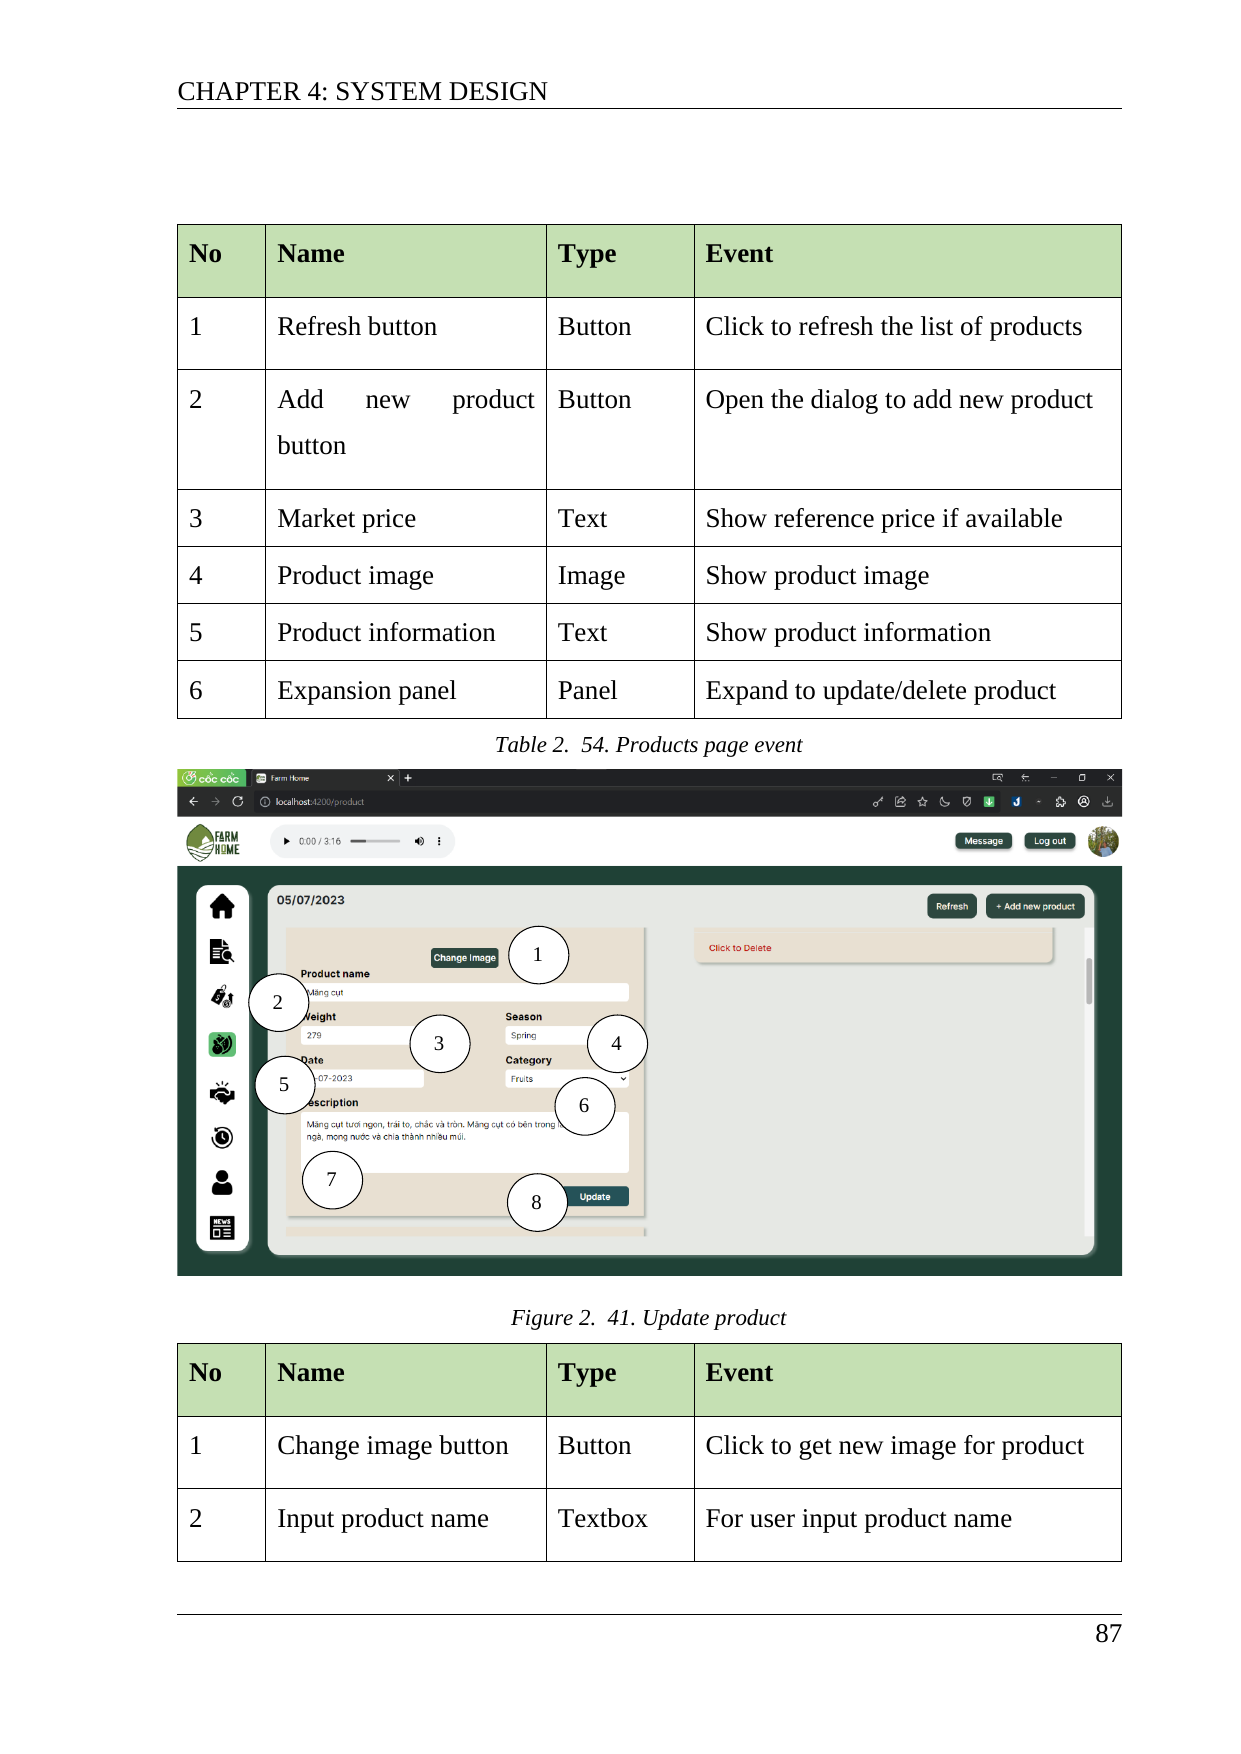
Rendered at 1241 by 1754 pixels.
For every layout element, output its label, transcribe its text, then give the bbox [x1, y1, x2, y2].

table_cell Click to get new image for product [695, 1417, 1121, 1488]
table_cell Show product image [695, 547, 1121, 603]
table_cell Product information [266, 604, 546, 660]
table_cell 2 [178, 370, 265, 489]
table_cell Refresh button [266, 298, 546, 369]
table_cell 6 [178, 661, 265, 717]
table_cell 5 [178, 604, 265, 660]
table_header No [178, 1344, 265, 1416]
table_cell For user input product name [695, 1489, 1121, 1561]
table_cell Click to refresh the list of products [695, 298, 1121, 369]
table_cell Show reference price if available [695, 490, 1121, 546]
table_header Event [695, 225, 1121, 297]
table_cell Expand to update/delete product [695, 661, 1121, 717]
table_cell Add new product button [266, 370, 546, 489]
table_cell 1 [178, 298, 265, 369]
table_header Name [266, 1344, 546, 1416]
picture [177, 769, 1123, 1276]
table_cell Change image button [266, 1417, 546, 1488]
table_cell Market price [266, 490, 546, 546]
table_cell Expansion panel [266, 661, 546, 717]
table_cell 4 [178, 547, 265, 603]
table_cell Text [547, 604, 694, 660]
table_cell Input product name [266, 1489, 546, 1561]
table_cell Text [547, 490, 694, 546]
table_cell Product image [266, 547, 546, 603]
table_cell Panel [547, 661, 694, 717]
table_cell Open the dialog to add new product [695, 370, 1121, 489]
table_header Name [266, 225, 546, 297]
table_header Event [695, 1344, 1121, 1416]
table_header Type [547, 225, 694, 297]
table_cell 3 [178, 490, 265, 546]
table_cell Button [547, 298, 694, 369]
table_header No [178, 225, 265, 297]
table_cell 2 [178, 1489, 265, 1561]
table_cell Image [547, 547, 694, 603]
table_header Type [547, 1344, 694, 1416]
table_cell Button [547, 1417, 694, 1488]
table_cell Button [547, 370, 694, 489]
table_cell Show product information [695, 604, 1121, 660]
table_cell Textbox [547, 1489, 694, 1561]
table_cell 1 [178, 1417, 265, 1488]
